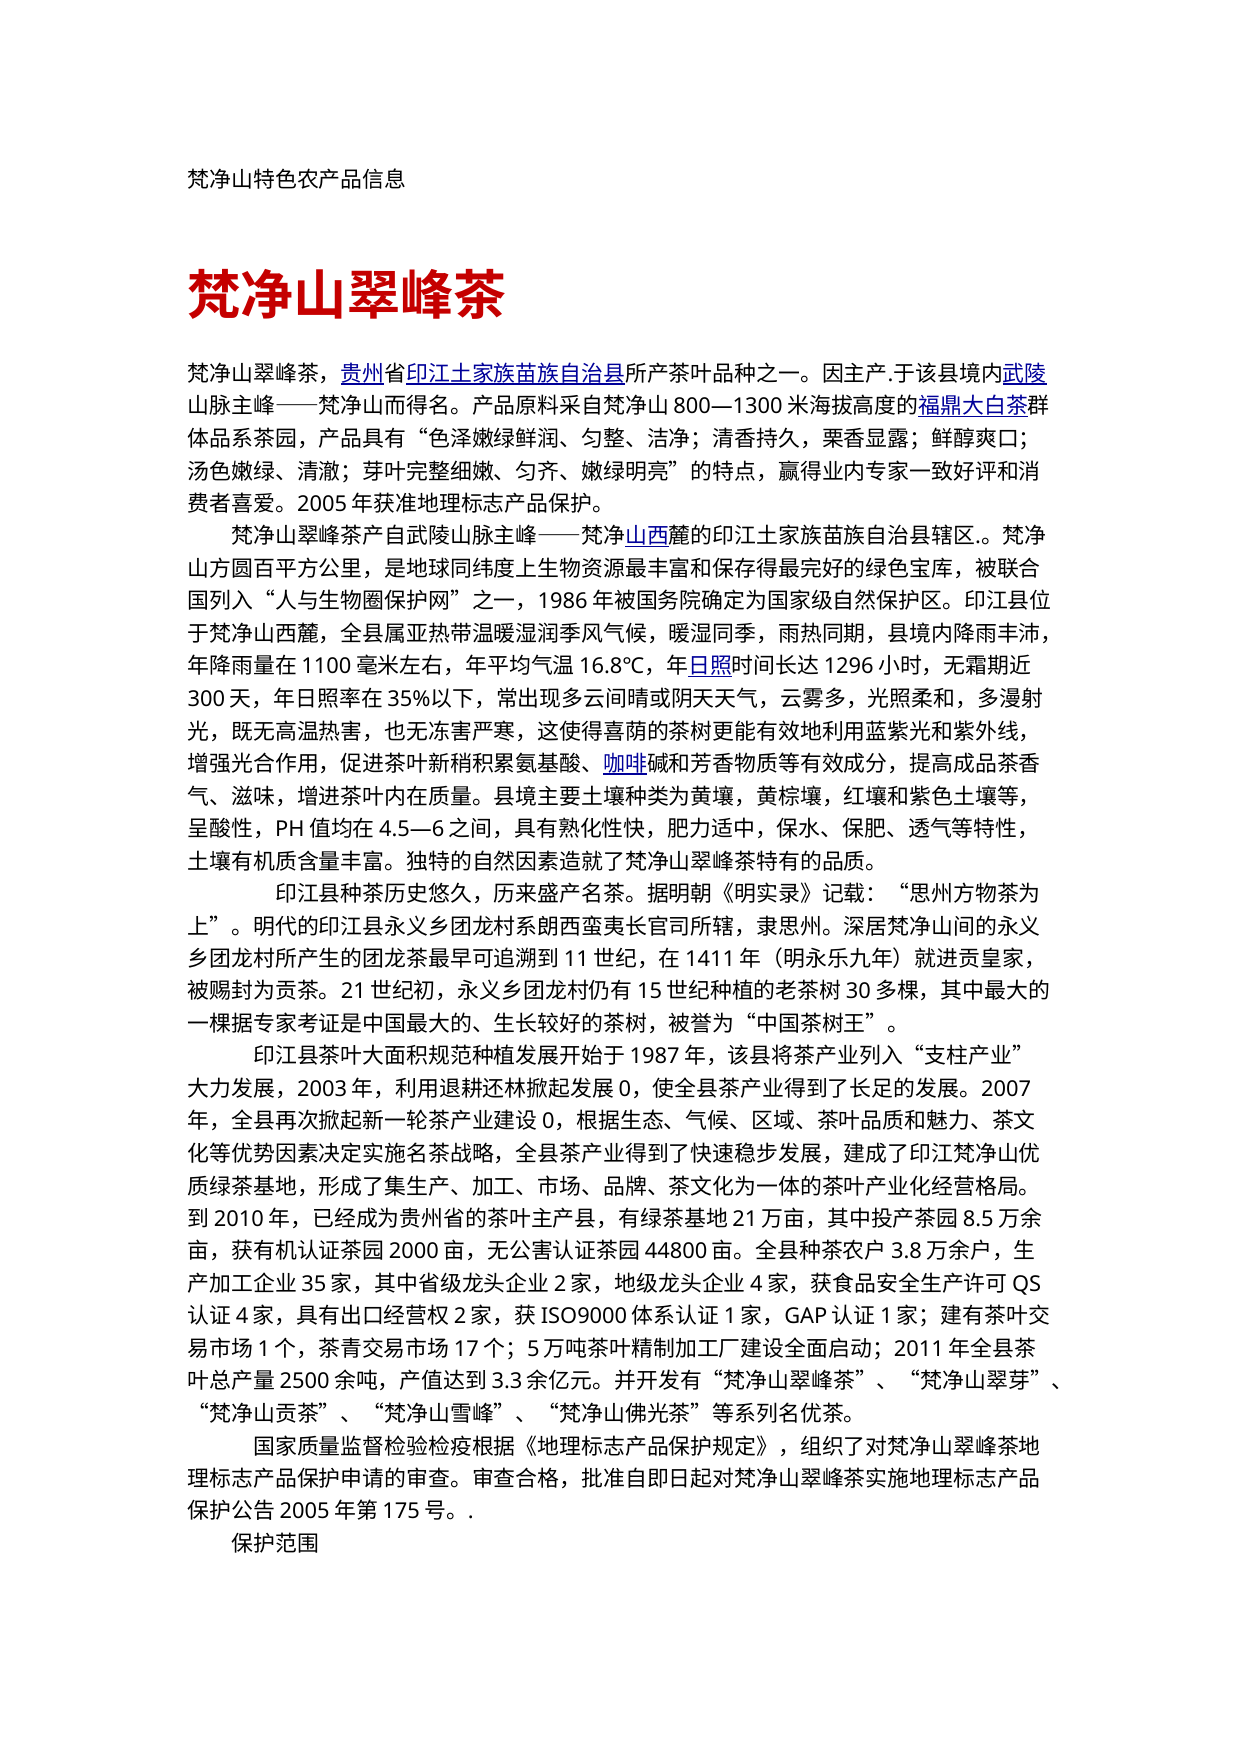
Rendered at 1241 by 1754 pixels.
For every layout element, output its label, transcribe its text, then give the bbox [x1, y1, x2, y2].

text 梵净山翠峰茶，贵州省印江土家族苗族自治县所产茶叶品种之一。因主产.于该县境内武陵山脉主峰——梵净山而得名。产品原料采自梵净山800—1300米海拔高度的福鼎大白茶群体品系茶园，产品具有“色泽嫩绿鲜润、匀整、洁净；清香持久，栗香显露；鲜醇爽口；汤色嫩绿、清澈；芽叶完整细嫩、匀齐、嫩绿明亮”的特点，赢得业内专家一致好评和消费者喜爱。2005年获准地理标志产品保护。 [187, 356, 1053, 518]
text 印江县茶叶大面积规范种植发展开始于1987年，该县将茶产业列入“支柱产业”大力发展，2003年，利用退耕还林掀起发展0，使全县茶产业得到了长足的发展。2007年，全县再次掀起新一轮茶产业建设0，根据生态、气候、区域、茶叶品质和魅力、茶文化等优势因素决定实施名茶战略，全县茶产业得到了快速稳步发展，建成了印江梵净山优质绿茶基地，形成了集生产、加工、市场、品牌、茶文化为一体的茶叶产业化经营格局。到2010年，已经成为贵州省的茶叶主产县，有绿茶基地21万亩，其中投产茶园8.5万余亩，获有机认证茶园2000亩，无公害认证茶园44800亩。全县种茶农户3.8万余户，生产加工企业35家，其中省级龙头企业2家，地级龙头企业4家，获食品安全生产许可QS认证4家，具有出口经营权2家，获ISO9000体系认证1家，GAP认证1家；建有茶叶交易市场1个，茶青交易市场17个；5万吨茶叶精制加工厂建设全面启动；2011年全县茶叶总产量2500余吨，产值达到3.3余亿元。并开发有“梵净山翠峰茶”、“梵净山翠芽”、“梵净山贡茶”、“梵净山雪峰”、“梵净山佛光茶”等系列名优茶。 [187, 1038, 1053, 1428]
text 梵净山翠峰茶 [187, 243, 1053, 340]
text 梵净山特色农产品信息 [187, 162, 1053, 194]
text 保护范围 [187, 1526, 1053, 1558]
text 国家质量监督检验检疫根据《地理标志产品保护规定》，组织了对梵净山翠峰茶地理标志产品保护申请的审查。审查合格，批准自即日起对梵净山翠峰茶实施地理标志产品保护公告2005年第175号。. [187, 1428, 1053, 1526]
text 梵净山翠峰茶产自武陵山脉主峰——梵净山西麓的印江土家族苗族自治县辖区.。梵净山方圆百平方公里，是地球同纬度上生物资源最丰富和保存得最完好的绿色宝库，被联合国列入“人与生物圈保护网”之一，1986年被国务院确定为国家级自然保护区。印江县位于梵净山西麓，全县属亚热带温暖湿润季风气候，暖湿同季，雨热同期，县境内降雨丰沛，年降雨量在1100毫米左右，年平均气温16.8℃，年日照时间长达1296小时，无霜期近300天，年日照率在35%以下，常出现多云间晴或阴天天气，云雾多，光照柔和，多漫射光，既无高温热害，也无冻害严寒，这使得喜荫的茶树更能有效地利用蓝紫光和紫外线，增强光合作用，促进茶叶新稍积累氨基酸、咖啡碱和芳香物质等有效成分，提高成品茶香气、滋味，增进茶叶内在质量。县境主要土壤种类为黄壤，黄棕壤，红壤和紫色土壤等，呈酸性，PH值均在4.5—6之间，具有熟化性快，肥力适中，保水、保肥、透气等特性，土壤有机质含量丰富。独特的自然因素造就了梵净山翠峰茶特有的品质。 [187, 518, 1053, 876]
text 印江县种茶历史悠久，历来盛产名茶。据明朝《明实录》记载：“思州方物茶为上”。明代的印江县永义乡团龙村系朗西蛮夷长官司所辖，隶思州。深居梵净山间的永义乡团龙村所产生的团龙茶最早可追溯到11世纪，在1411年（明永乐九年）就进贡皇家，被赐封为贡茶。21世纪初，永义乡团龙村仍有15世纪种植的老茶树30多棵，其中最大的一棵据专家考证是中国最大的、生长较好的茶树，被誉为“中国茶树王”。 [187, 876, 1053, 1038]
